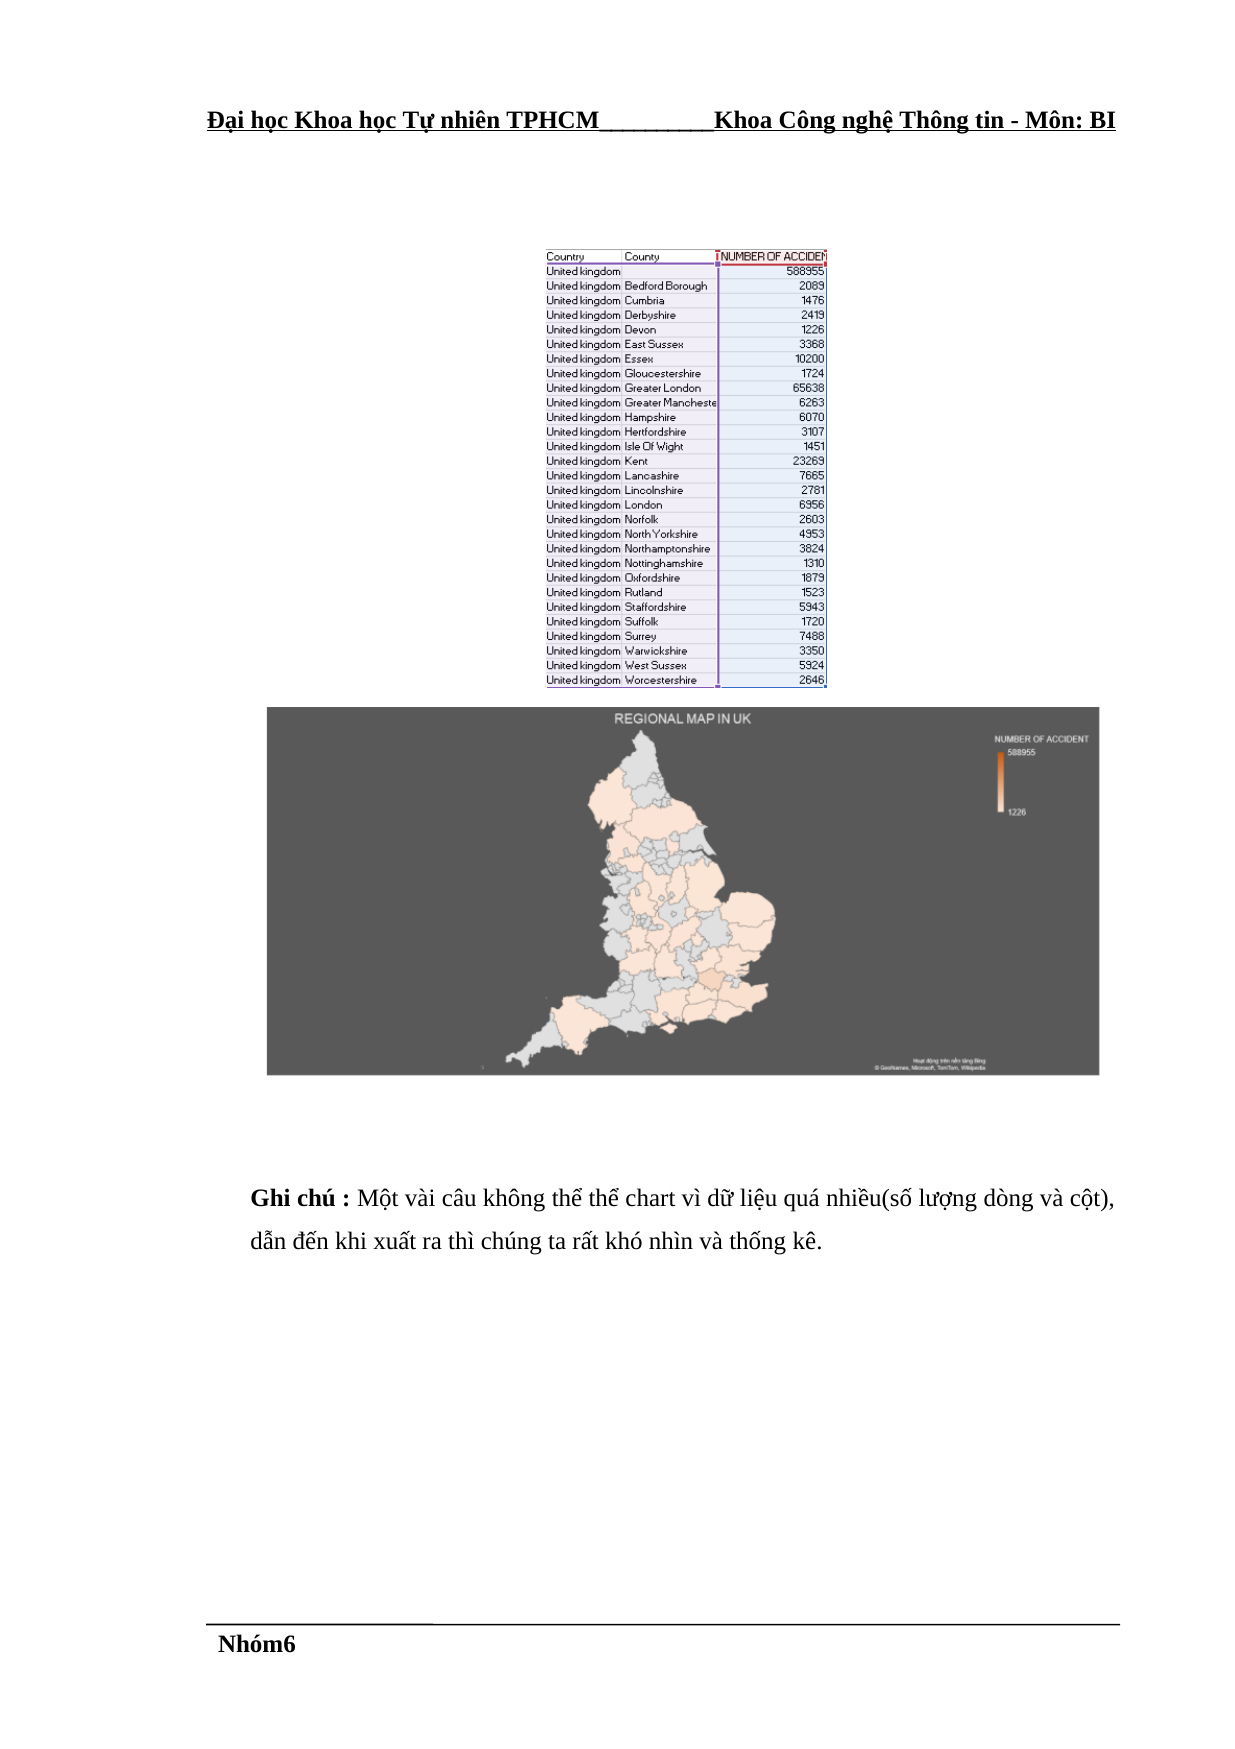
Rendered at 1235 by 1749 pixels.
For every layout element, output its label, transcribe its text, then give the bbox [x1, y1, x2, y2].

subtitle Ghi chú : Một vài câu không thể thể chart vì dữ liệu quá nhiều(số lượng dòng và cột), dẫn đến khi xuất ra thì chúng ta rất khó nhìn và thống kê. [250, 1183, 1116, 1255]
picture [545, 249, 827, 688]
picture [266, 707, 1100, 1076]
